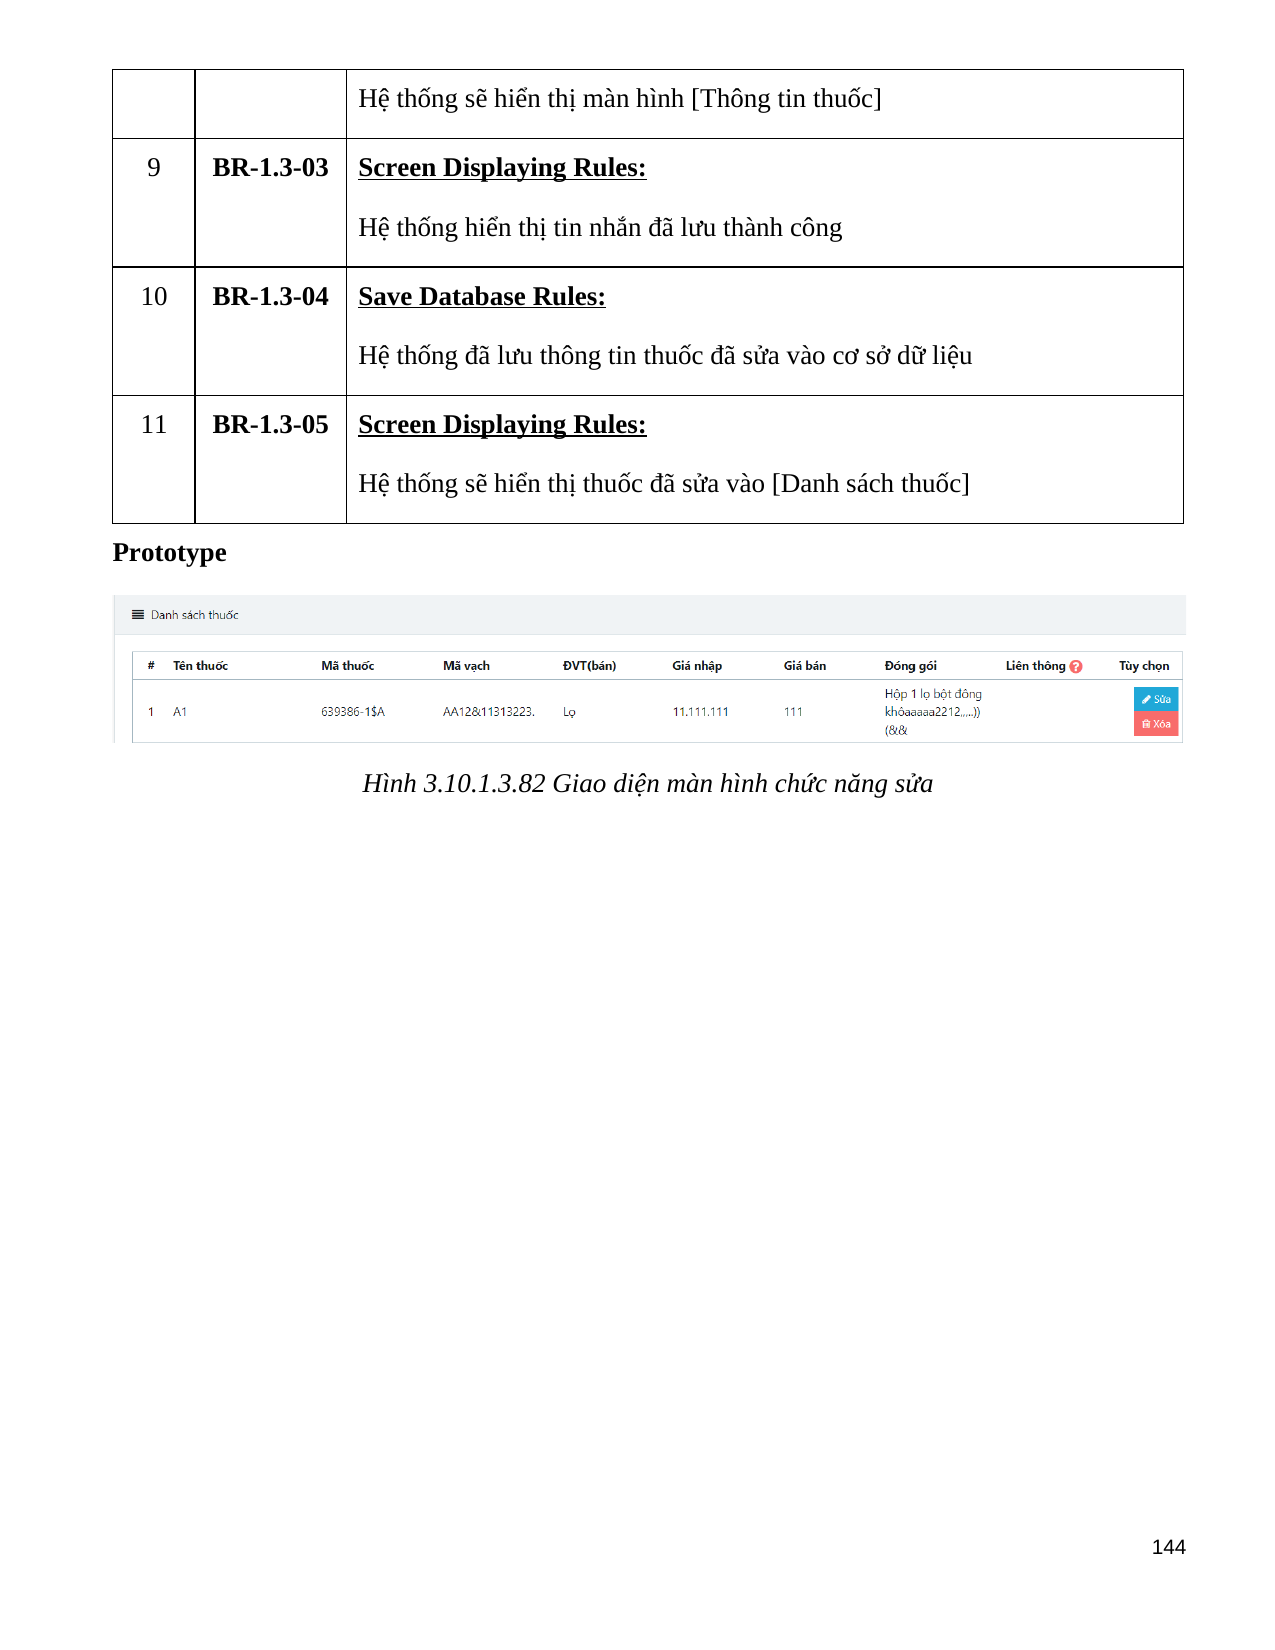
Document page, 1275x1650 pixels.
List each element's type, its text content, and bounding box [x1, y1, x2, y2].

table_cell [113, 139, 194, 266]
text Prototype [112, 537, 1186, 568]
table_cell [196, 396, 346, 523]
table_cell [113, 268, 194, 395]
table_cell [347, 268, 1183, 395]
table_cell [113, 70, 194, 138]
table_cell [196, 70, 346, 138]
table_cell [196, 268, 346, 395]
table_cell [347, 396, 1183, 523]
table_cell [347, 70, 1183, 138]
picture [112, 595, 1187, 743]
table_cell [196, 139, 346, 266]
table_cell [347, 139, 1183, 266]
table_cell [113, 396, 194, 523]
